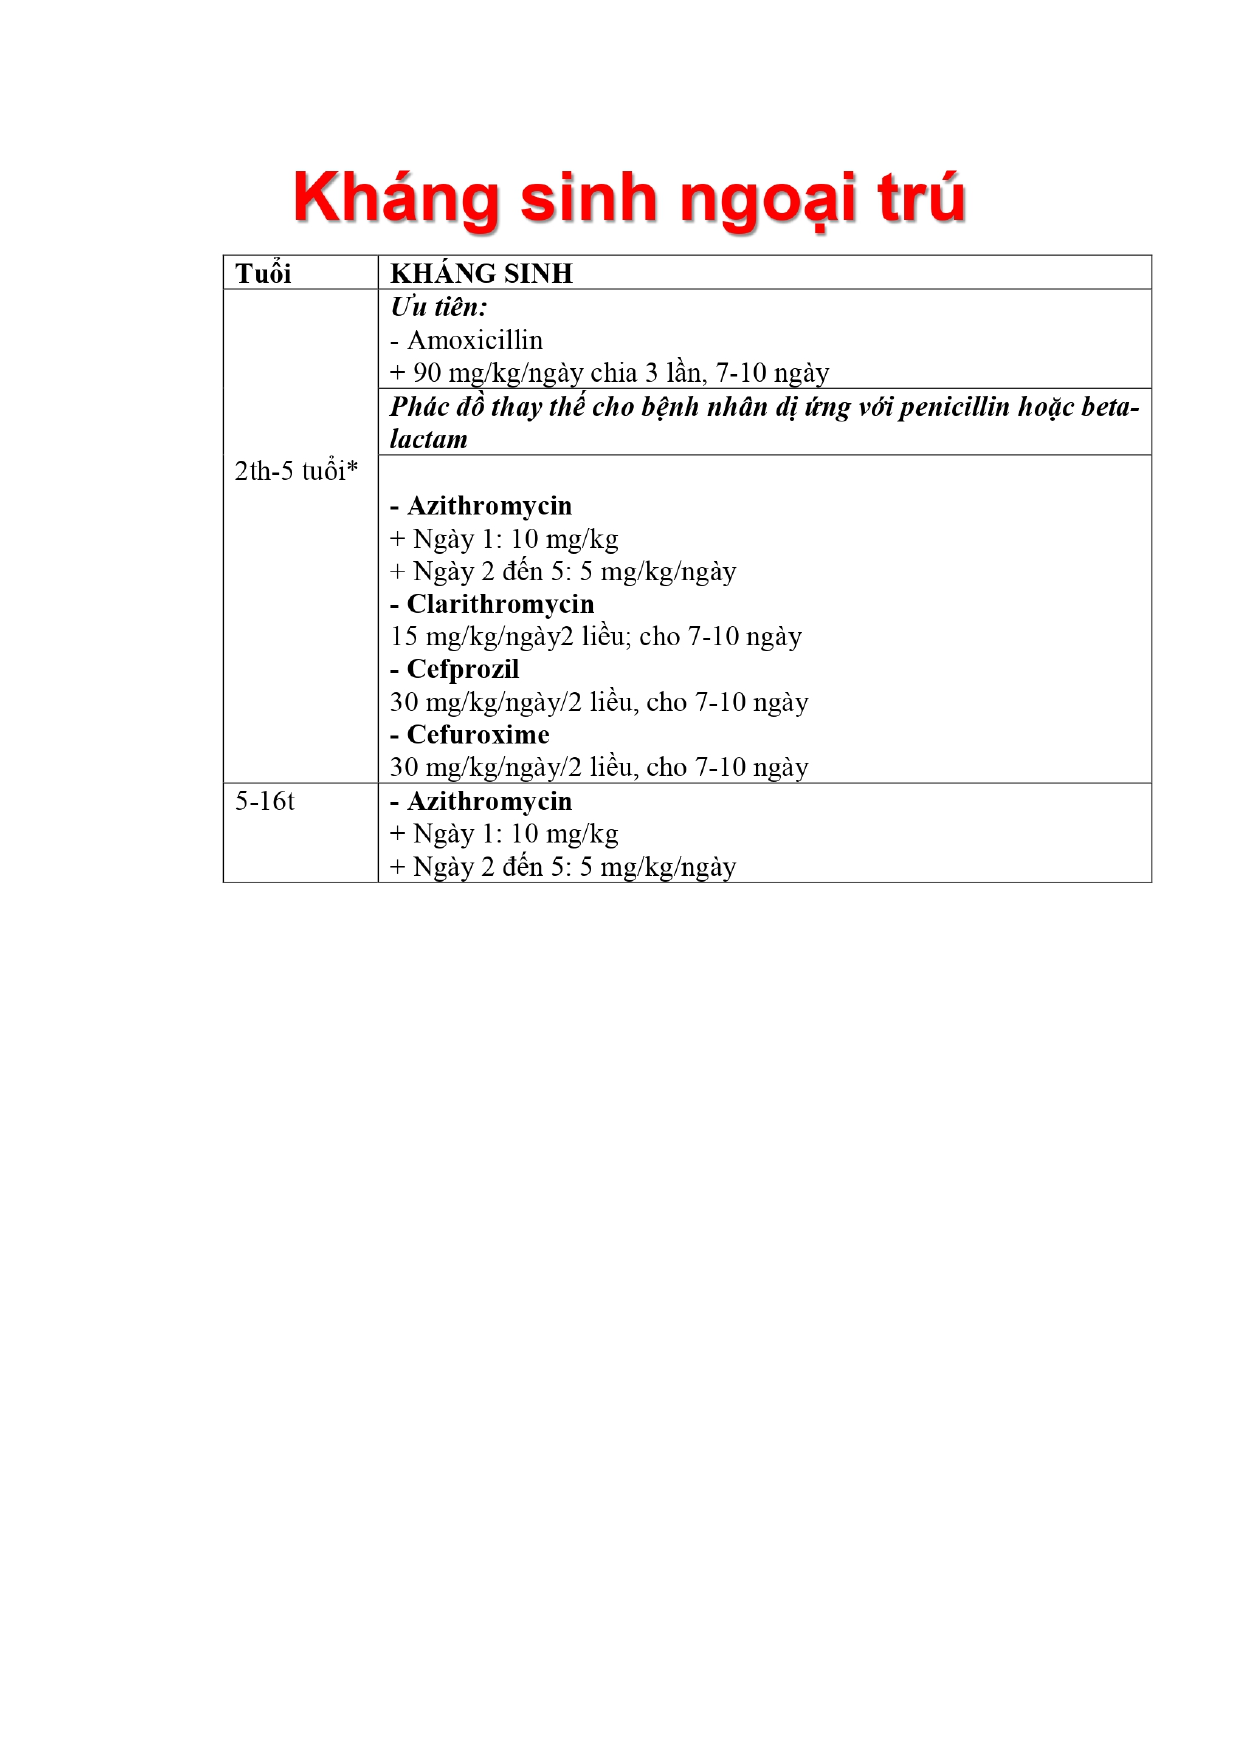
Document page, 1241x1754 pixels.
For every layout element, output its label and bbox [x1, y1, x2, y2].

picture [75, 75, 1182, 905]
